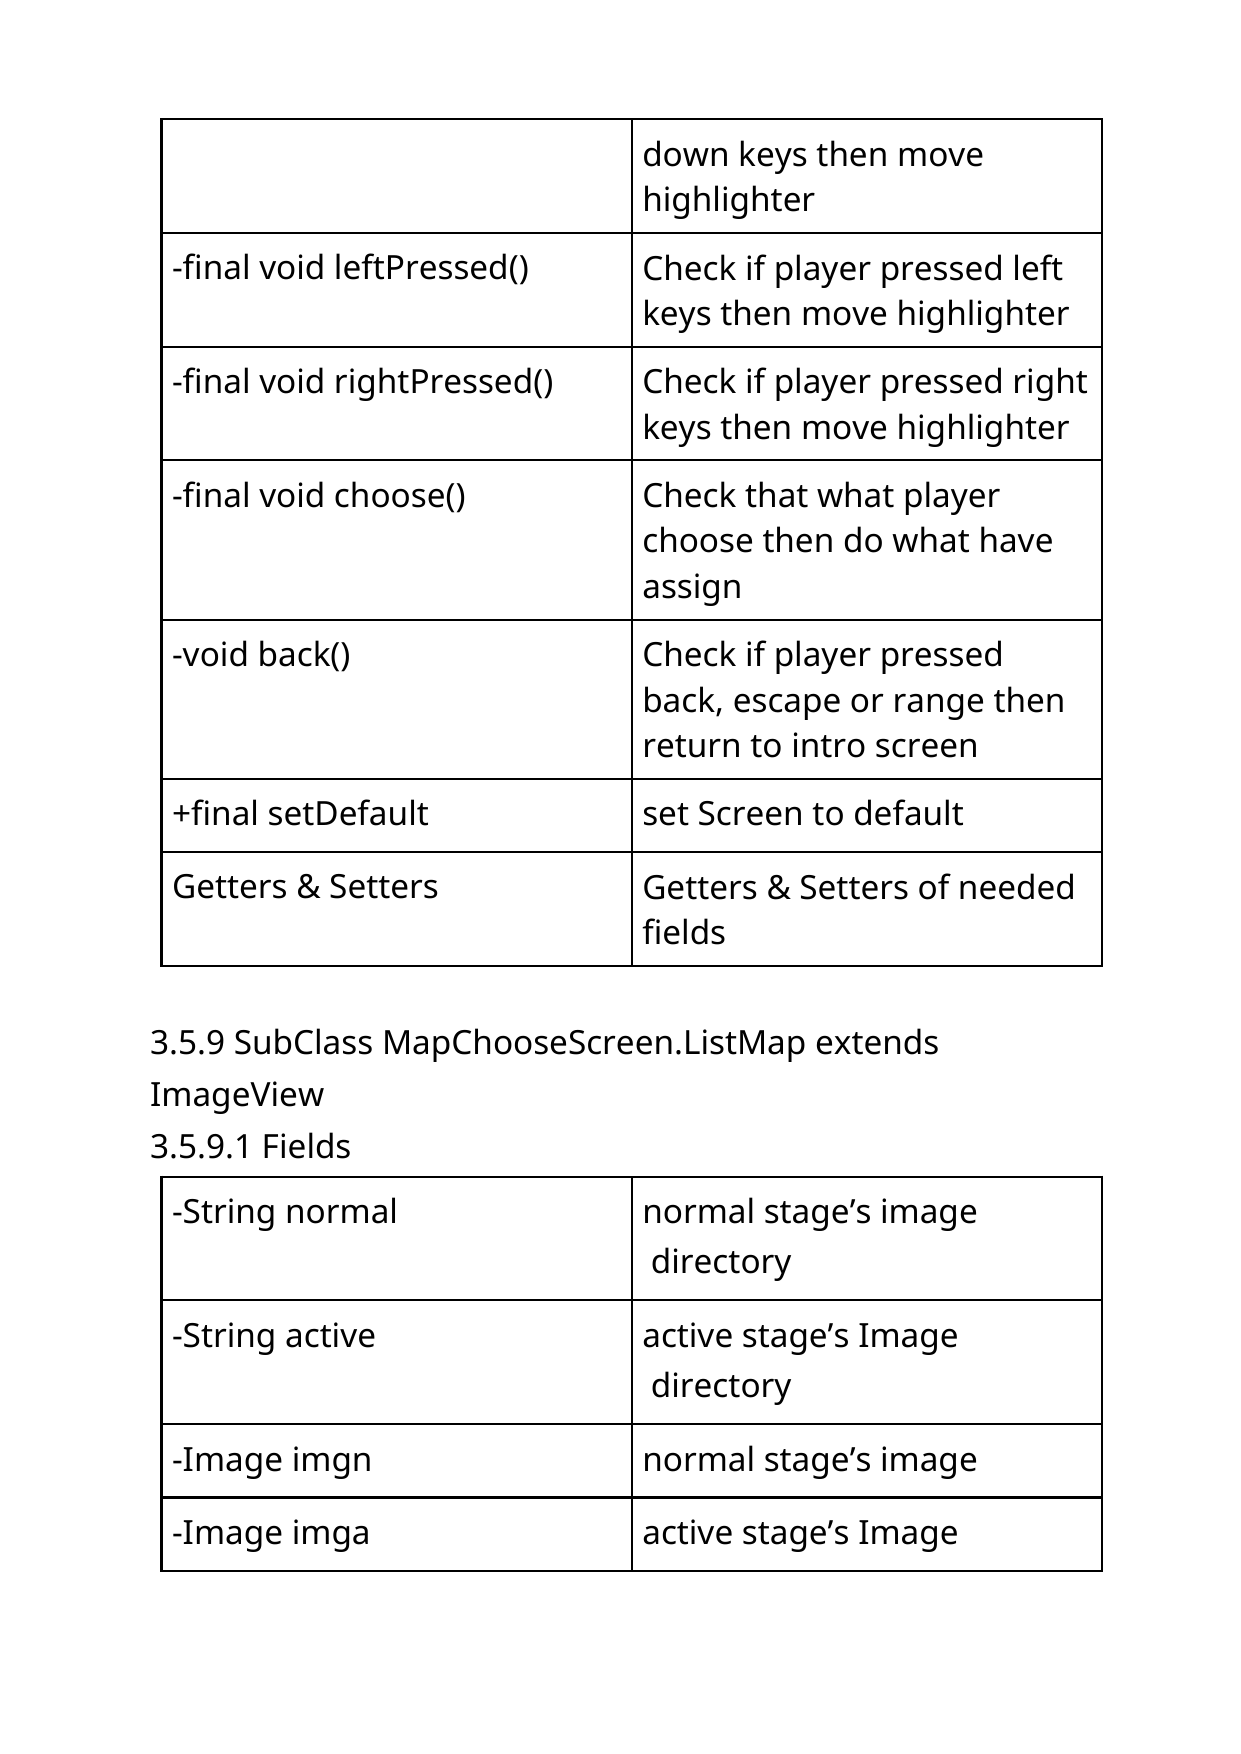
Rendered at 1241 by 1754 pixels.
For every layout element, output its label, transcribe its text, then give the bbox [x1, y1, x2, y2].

table_cell -Image imga [163, 1499, 631, 1570]
table_cell Check if player pressed right keys then move highlighter [633, 348, 1101, 459]
table_cell -Image imgn [163, 1425, 631, 1496]
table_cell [163, 120, 631, 232]
table_cell Check if player pressed left keys then move highlighter [633, 234, 1101, 346]
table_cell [633, 120, 1101, 232]
table_cell set Screen to default [633, 780, 1101, 851]
table_cell normal stage’s image [633, 1425, 1101, 1496]
table_cell active stage’s Image directory [633, 1301, 1101, 1423]
table_cell Getters & Setters [163, 853, 631, 965]
table_cell Check if player pressed back, escape or range then return to intro screen [633, 621, 1101, 778]
table_cell -final void leftPressed() [163, 234, 631, 346]
table_cell -void back() [163, 621, 631, 778]
table_cell +final setDefault [163, 780, 631, 851]
text 3.5.9 SubClass MapChooseScreen.ListMap extends ImageView [150, 1019, 1090, 1117]
table_cell Check that what player choose then do what have assign [633, 461, 1101, 618]
text 3.5.9.1 Fields [150, 1123, 1090, 1169]
table_header -String normal [163, 1178, 631, 1299]
table_cell -String active [163, 1301, 631, 1423]
table_cell -final void rightPressed() [163, 348, 631, 459]
table_cell active stage’s Image [633, 1499, 1101, 1570]
table_header normal stage’s image directory [633, 1178, 1101, 1299]
table_cell -final void choose() [163, 461, 631, 618]
table_cell Getters & Setters of needed fields [633, 853, 1101, 965]
